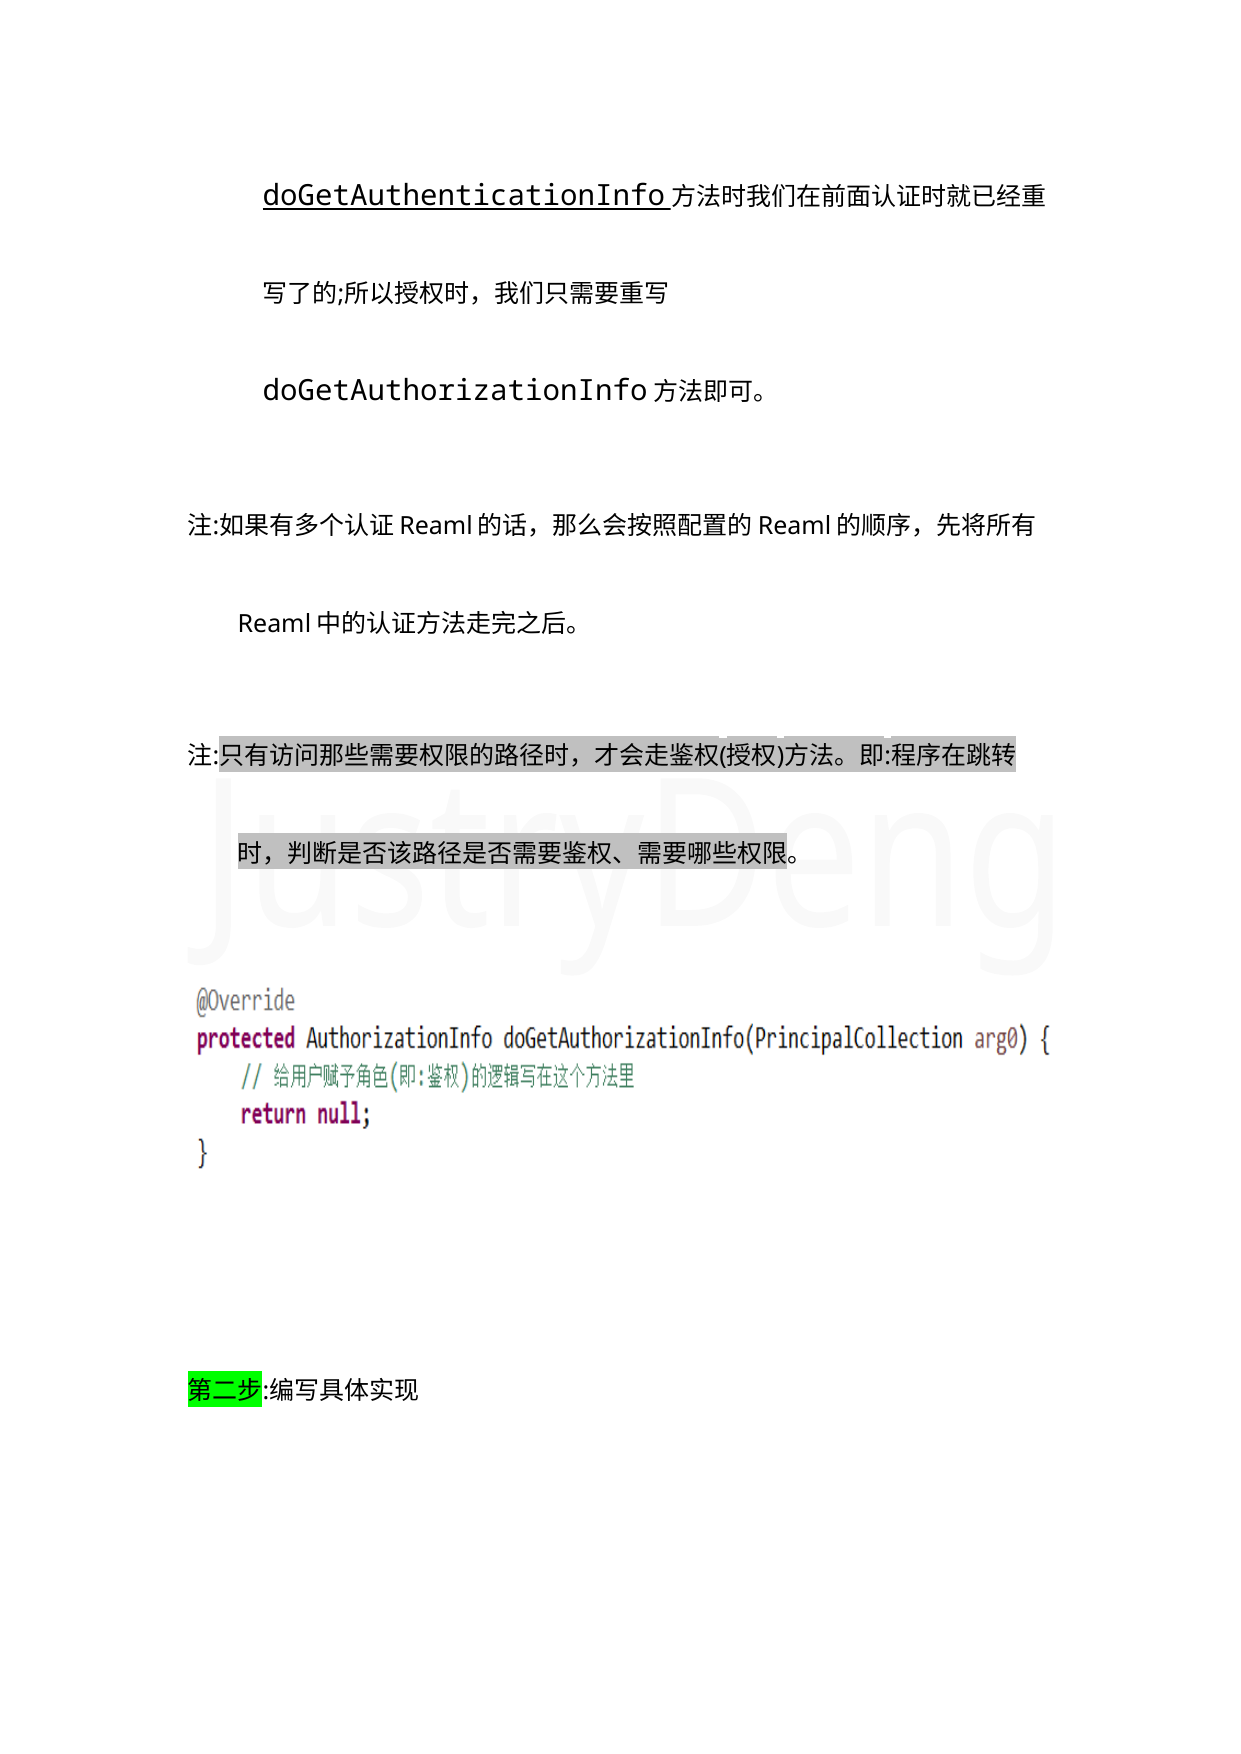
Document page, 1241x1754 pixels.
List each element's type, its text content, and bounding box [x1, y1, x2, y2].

list 注:如果有多个认证Reaml的话，那么会按照配置的Reaml的顺序，先将所有Reaml中的认证方法走完之后。 [187, 491, 1053, 654]
list 注:只有访问那些需要权限的路径时，才会走鉴权(授权)方法。即:程序在跳转时，判断是否该路径是否需要鉴权、需要哪些权限。 [187, 721, 1053, 884]
list 第二步:编写具体实现 [187, 1356, 1053, 1421]
picture [187, 983, 1053, 1177]
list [187, 162, 1053, 422]
